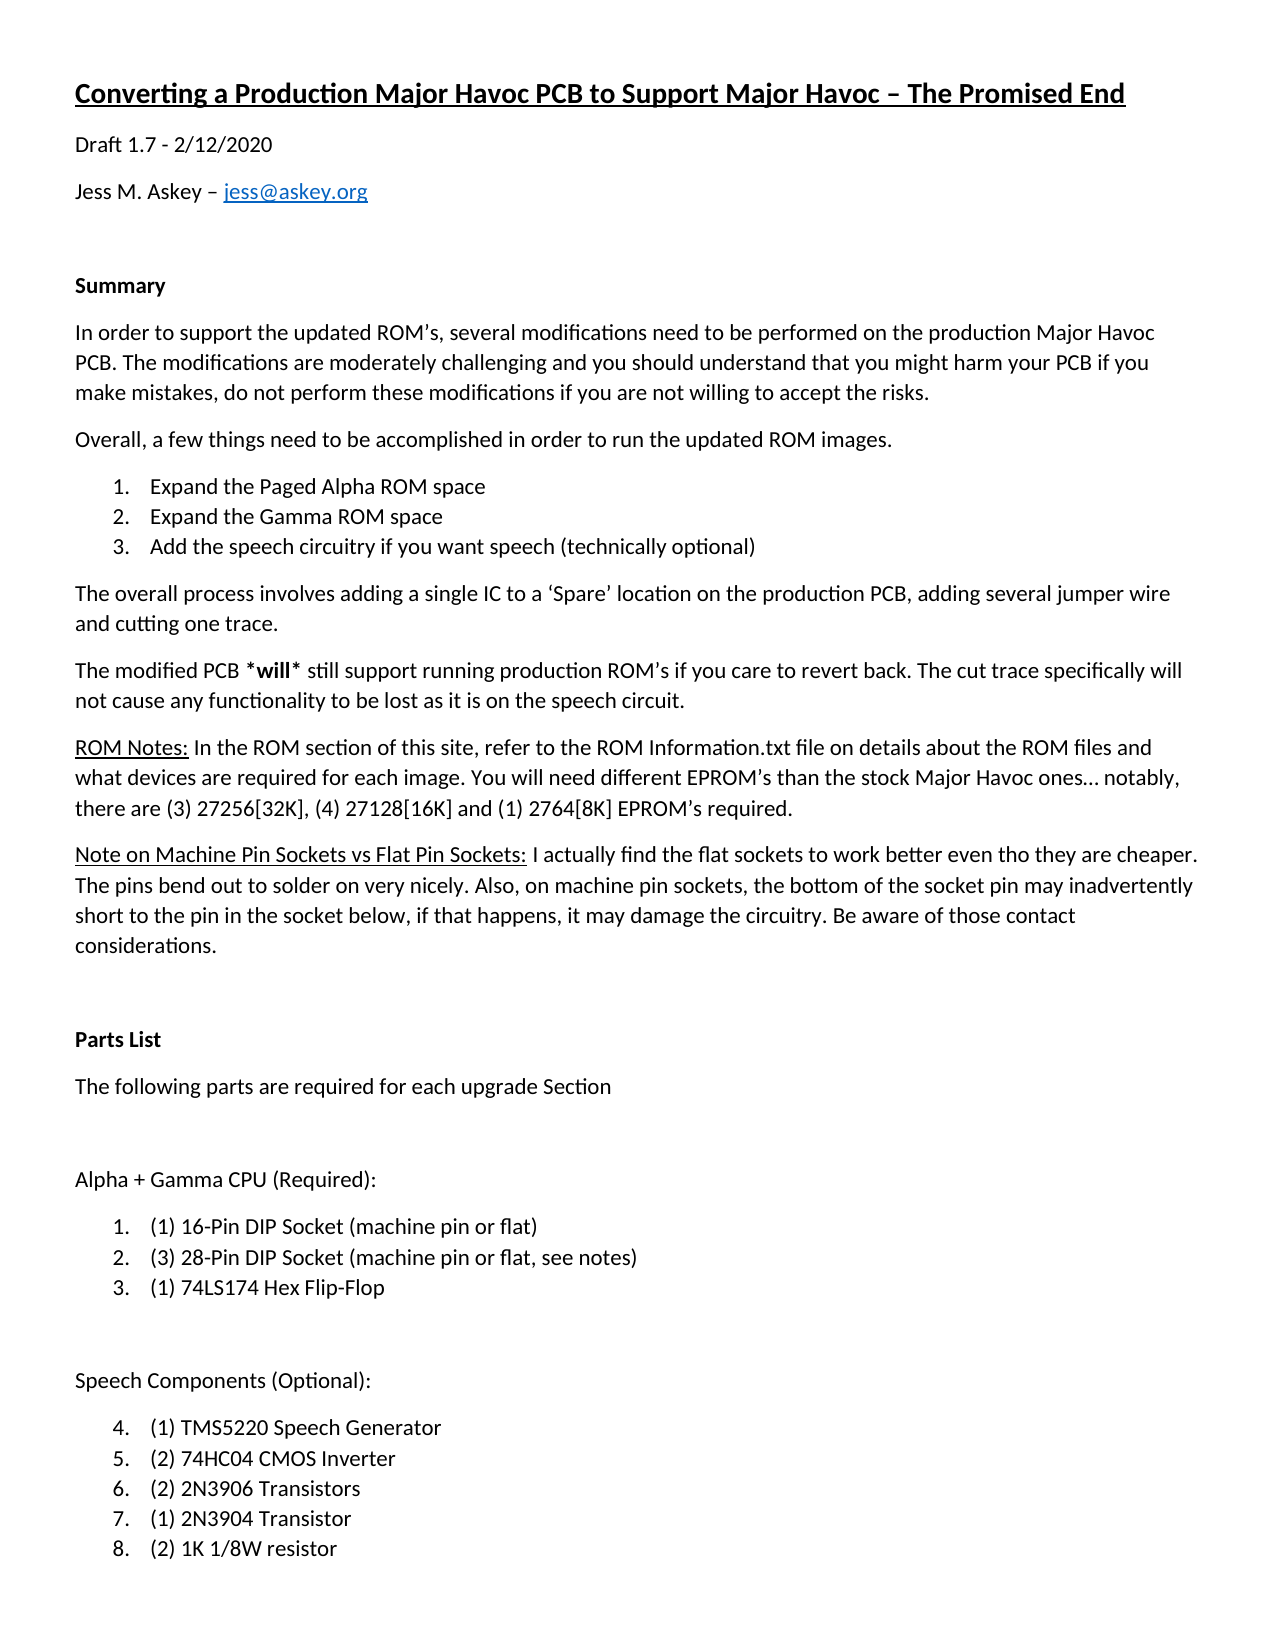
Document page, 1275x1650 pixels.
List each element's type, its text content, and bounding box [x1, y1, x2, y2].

list Expand the Gamma ROM space [112, 502, 1200, 530]
list (2) 74HC04 CMOS Inverter [112, 1444, 1200, 1472]
list (2) 2N3906 Transistors [112, 1474, 1200, 1502]
text Alpha + Gamma CPU (Required): [75, 1166, 1200, 1193]
list (1) 2N3904 Transistor [112, 1504, 1200, 1532]
text Jess M. Askey – jess@askey.org [75, 177, 1200, 205]
text Note on Machine Pin Sockets vs Flat Pin Sockets: I actually find the flat sockets to work better even tho they are cheaper. The pins bend out to solder on very nicely. Also, on machine pin sockets, the bottom of the socket pin may inadvertently short to the pin in the socket below, if that happens, it may damage the circuitry. Be aware of those contact considerations. [75, 841, 1200, 959]
text Speech Components (Optional): [75, 1367, 1200, 1394]
text The modified PCB *will* still support running production ROM’s if you care to revert back. The cut trace specifically will not cause any functionality to be lost as it is on the speech circuit. [75, 656, 1200, 714]
list Expand the Paged Alpha ROM space [112, 472, 1200, 500]
text Overall, a few things need to be accomplished in order to run the updated ROM images. [75, 425, 1200, 453]
list Add the speech circuitry if you want speech (technically optional) [112, 532, 1200, 560]
text ROM Notes: In the ROM section of this site, refer to the ROM Information.txt file on details about the ROM files and what devices are required for each image. You will need different EPROM’s than the stock Major Havoc ones… notably, there are (3) 27256[32K], (4) 27128[16K] and (1) 2764[8K] EPROM’s required. [75, 733, 1200, 822]
text In order to support the updated ROM’s, several modifications need to be performed on the production Major Havoc PCB. The modifications are moderately challenging and you should understand that you might harm your PCB if you make mistakes, do not perform these modifications if you are not willing to accept the risks. [75, 318, 1200, 406]
text Summary [75, 271, 1200, 299]
text Converting a Production Major Havoc PCB to Support Major Havoc – The Promised End [75, 75, 1200, 111]
text The overall process involves adding a single IC to a ‘Spare’ location on the production PCB, adding several jumper wire and cutting one trace. [75, 579, 1200, 637]
list (3) 28-Pin DIP Socket (machine pin or flat, see notes) [112, 1243, 1200, 1271]
list (1) TMS5220 Speech Generator [112, 1413, 1200, 1441]
text The following parts are required for each upgrade Section [75, 1072, 1200, 1100]
text Parts List [75, 1025, 1200, 1053]
list (2) 1K 1/8W resistor [112, 1534, 1200, 1562]
list (1) 74LS174 Hex Flip-Flop [112, 1273, 1200, 1301]
list (1) 16-Pin DIP Socket (machine pin or flat) [112, 1212, 1200, 1240]
text Draft 1.7 - 2/12/2020 [75, 130, 1200, 158]
